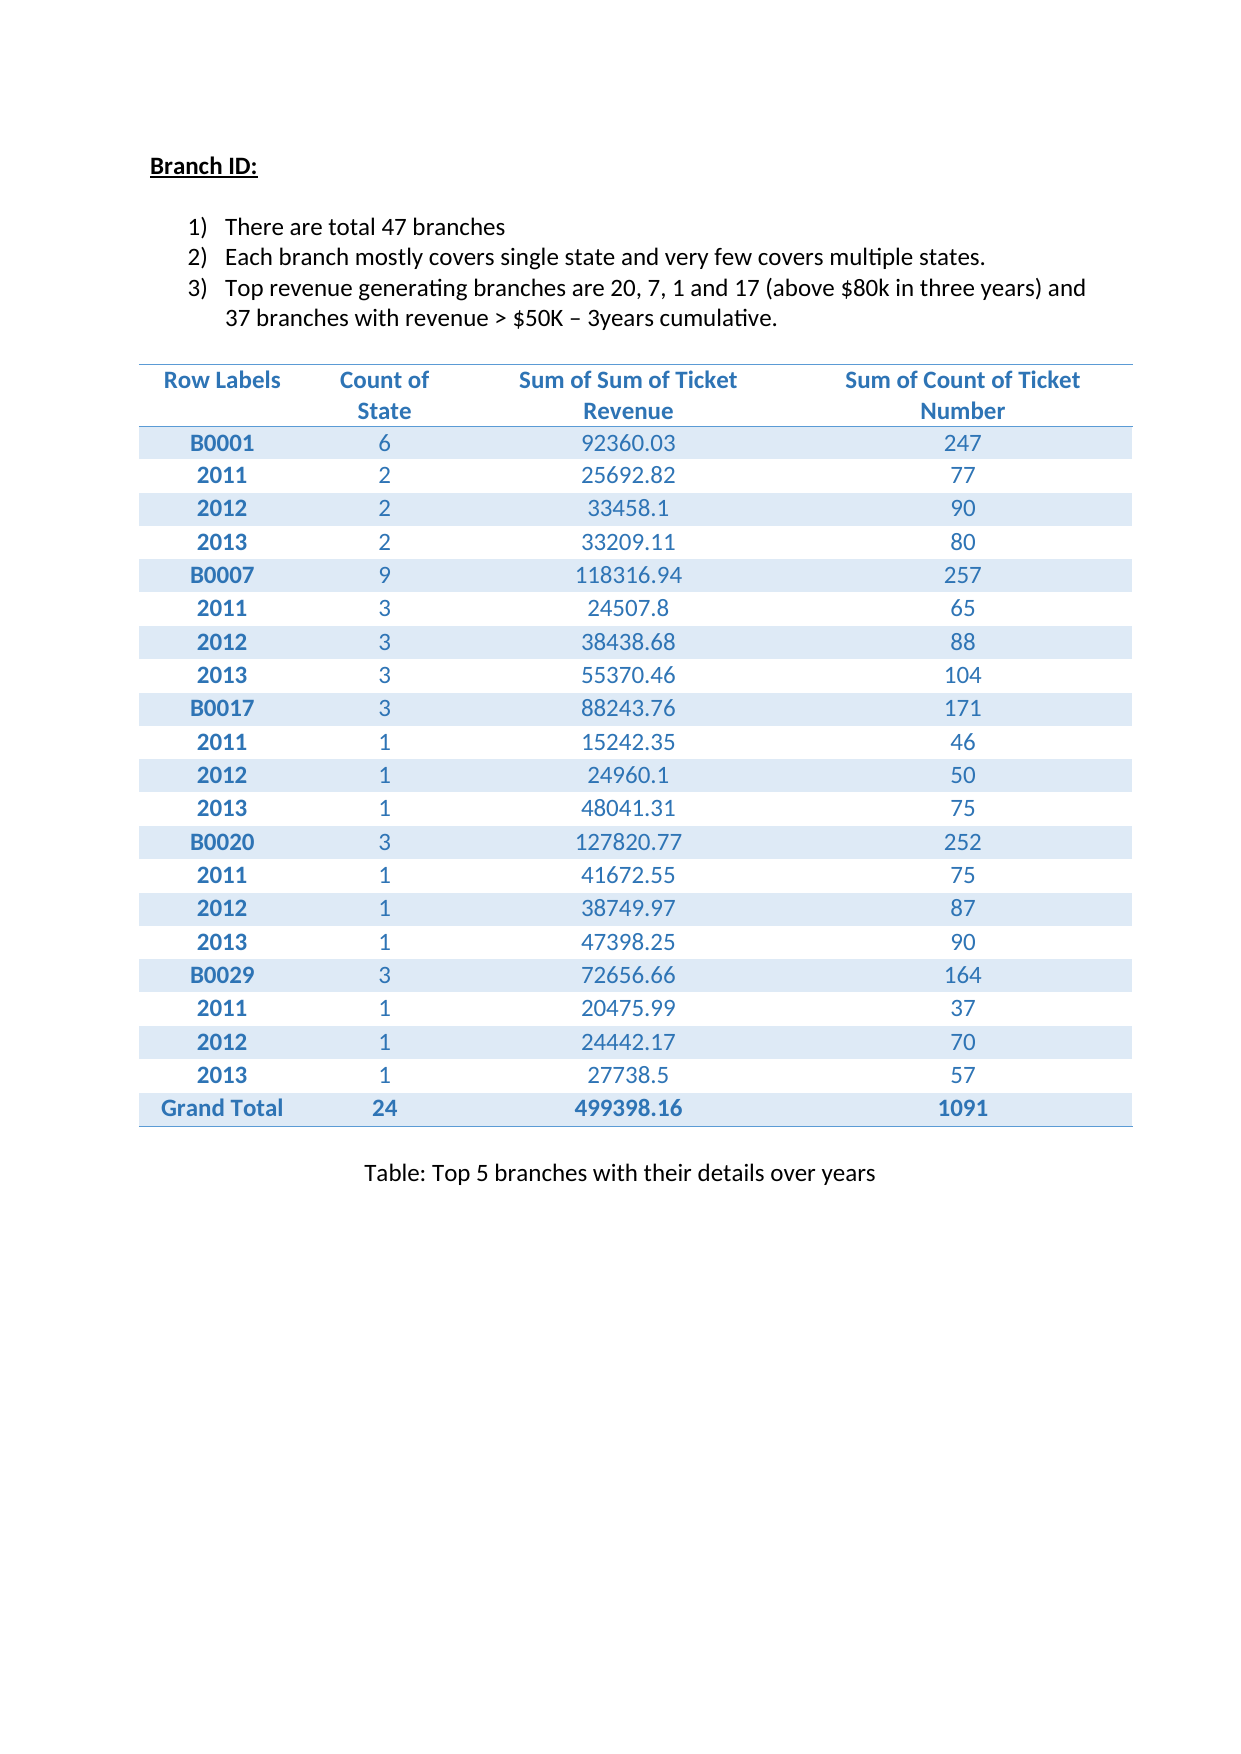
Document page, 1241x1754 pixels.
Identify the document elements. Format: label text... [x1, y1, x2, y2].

list Top revenue generating branches are 20, 7, 1 and 17 (above $80k in three years) and 37 branches with revenue > $50K – 3years cumulative. [187, 272, 1090, 333]
table_cell 2013 [139, 1059, 305, 1092]
table_cell B0029 [139, 959, 305, 992]
table_cell 1 [305, 793, 464, 826]
table_cell 104 [793, 659, 1132, 692]
table_cell 48041.31 [464, 793, 793, 826]
table_cell 2013 [139, 793, 305, 826]
table_cell 1 [305, 926, 464, 959]
table_cell 252 [793, 826, 1132, 859]
table_cell 33209.11 [464, 526, 793, 559]
table_cell 1091 [793, 1093, 1132, 1126]
table_cell 3 [305, 593, 464, 626]
table_cell 75 [793, 793, 1132, 826]
table_cell 57 [793, 1059, 1132, 1092]
table_cell 1 [305, 993, 464, 1026]
table_cell 2011 [139, 726, 305, 759]
table_cell 2012 [139, 626, 305, 659]
table_cell 9 [305, 559, 464, 592]
table_cell 2012 [139, 1026, 305, 1059]
table_cell 24960.1 [464, 759, 793, 792]
table_cell 47398.25 [464, 926, 793, 959]
table_header Row Labels [139, 365, 305, 426]
table_cell 50 [793, 759, 1132, 792]
table_cell 24442.17 [464, 1026, 793, 1059]
table_cell 24507.8 [464, 593, 793, 626]
table_cell 2 [305, 493, 464, 526]
table_cell 1 [305, 759, 464, 792]
table_cell 92360.03 [464, 427, 793, 459]
table_cell 88243.76 [464, 693, 793, 726]
list There are total 47 branches [187, 211, 1090, 242]
table_header Sum of Count of Ticket Number [793, 365, 1132, 426]
table_cell 38749.97 [464, 893, 793, 926]
table_cell 171 [793, 693, 1132, 726]
list Each branch mostly covers single state and very few covers multiple states. [187, 242, 1090, 272]
table_cell 41672.55 [464, 859, 793, 892]
table_cell 90 [793, 926, 1132, 959]
table_cell 72656.66 [464, 959, 793, 992]
table_cell 3 [305, 959, 464, 992]
table_cell B0007 [139, 559, 305, 592]
table_cell 25692.82 [464, 459, 793, 492]
table_cell B0020 [139, 826, 305, 859]
table_cell 1 [305, 893, 464, 926]
table_cell 24 [305, 1093, 464, 1126]
table_cell 118316.94 [464, 559, 793, 592]
table_cell 33458.1 [464, 493, 793, 526]
table_cell 2011 [139, 859, 305, 892]
table_cell 2011 [139, 459, 305, 492]
table_cell B0017 [139, 693, 305, 726]
table_header Count of State [305, 365, 464, 426]
table_cell 2012 [139, 759, 305, 792]
table_cell 75 [793, 859, 1132, 892]
table_cell 90 [793, 493, 1132, 526]
table_cell 88 [793, 626, 1132, 659]
table_cell 257 [793, 559, 1132, 592]
table_cell 2012 [139, 493, 305, 526]
table_cell B0001 [139, 427, 305, 459]
table_cell 65 [793, 593, 1132, 626]
table_cell 3 [305, 626, 464, 659]
table_cell 2013 [139, 926, 305, 959]
table_cell 27738.5 [464, 1059, 793, 1092]
table_header Sum of Sum of Ticket Revenue [464, 365, 793, 426]
table_cell 2013 [139, 659, 305, 692]
table_cell 164 [793, 959, 1132, 992]
table_cell 87 [793, 893, 1132, 926]
table_cell 46 [793, 726, 1132, 759]
table_cell 2 [305, 526, 464, 559]
table_cell 37 [793, 993, 1132, 1026]
table_cell 15242.35 [464, 726, 793, 759]
text Branch ID: [150, 150, 1090, 181]
table_cell 2011 [139, 993, 305, 1026]
table_cell 499398.16 [464, 1093, 793, 1126]
table_cell 1 [305, 859, 464, 892]
table_cell 38438.68 [464, 626, 793, 659]
table_cell 70 [793, 1026, 1132, 1059]
table_cell 3 [305, 659, 464, 692]
table_cell Grand Total [139, 1093, 305, 1126]
table_cell 77 [793, 459, 1132, 492]
table_cell 55370.46 [464, 659, 793, 692]
table_cell 127820.77 [464, 826, 793, 859]
table_cell 3 [305, 826, 464, 859]
table_cell 1 [305, 726, 464, 759]
table_cell 6 [305, 427, 464, 459]
table_cell 2012 [139, 893, 305, 926]
table_cell 1 [305, 1059, 464, 1092]
text Table: Top 5 branches with their details over years [150, 1157, 1090, 1188]
table_cell 1 [305, 1026, 464, 1059]
table_cell 80 [793, 526, 1132, 559]
table_cell 2011 [139, 593, 305, 626]
table_cell 20475.99 [464, 993, 793, 1026]
table_cell 247 [793, 427, 1132, 459]
table_cell 3 [305, 693, 464, 726]
table_cell 2 [305, 459, 464, 492]
table_cell 2013 [139, 526, 305, 559]
